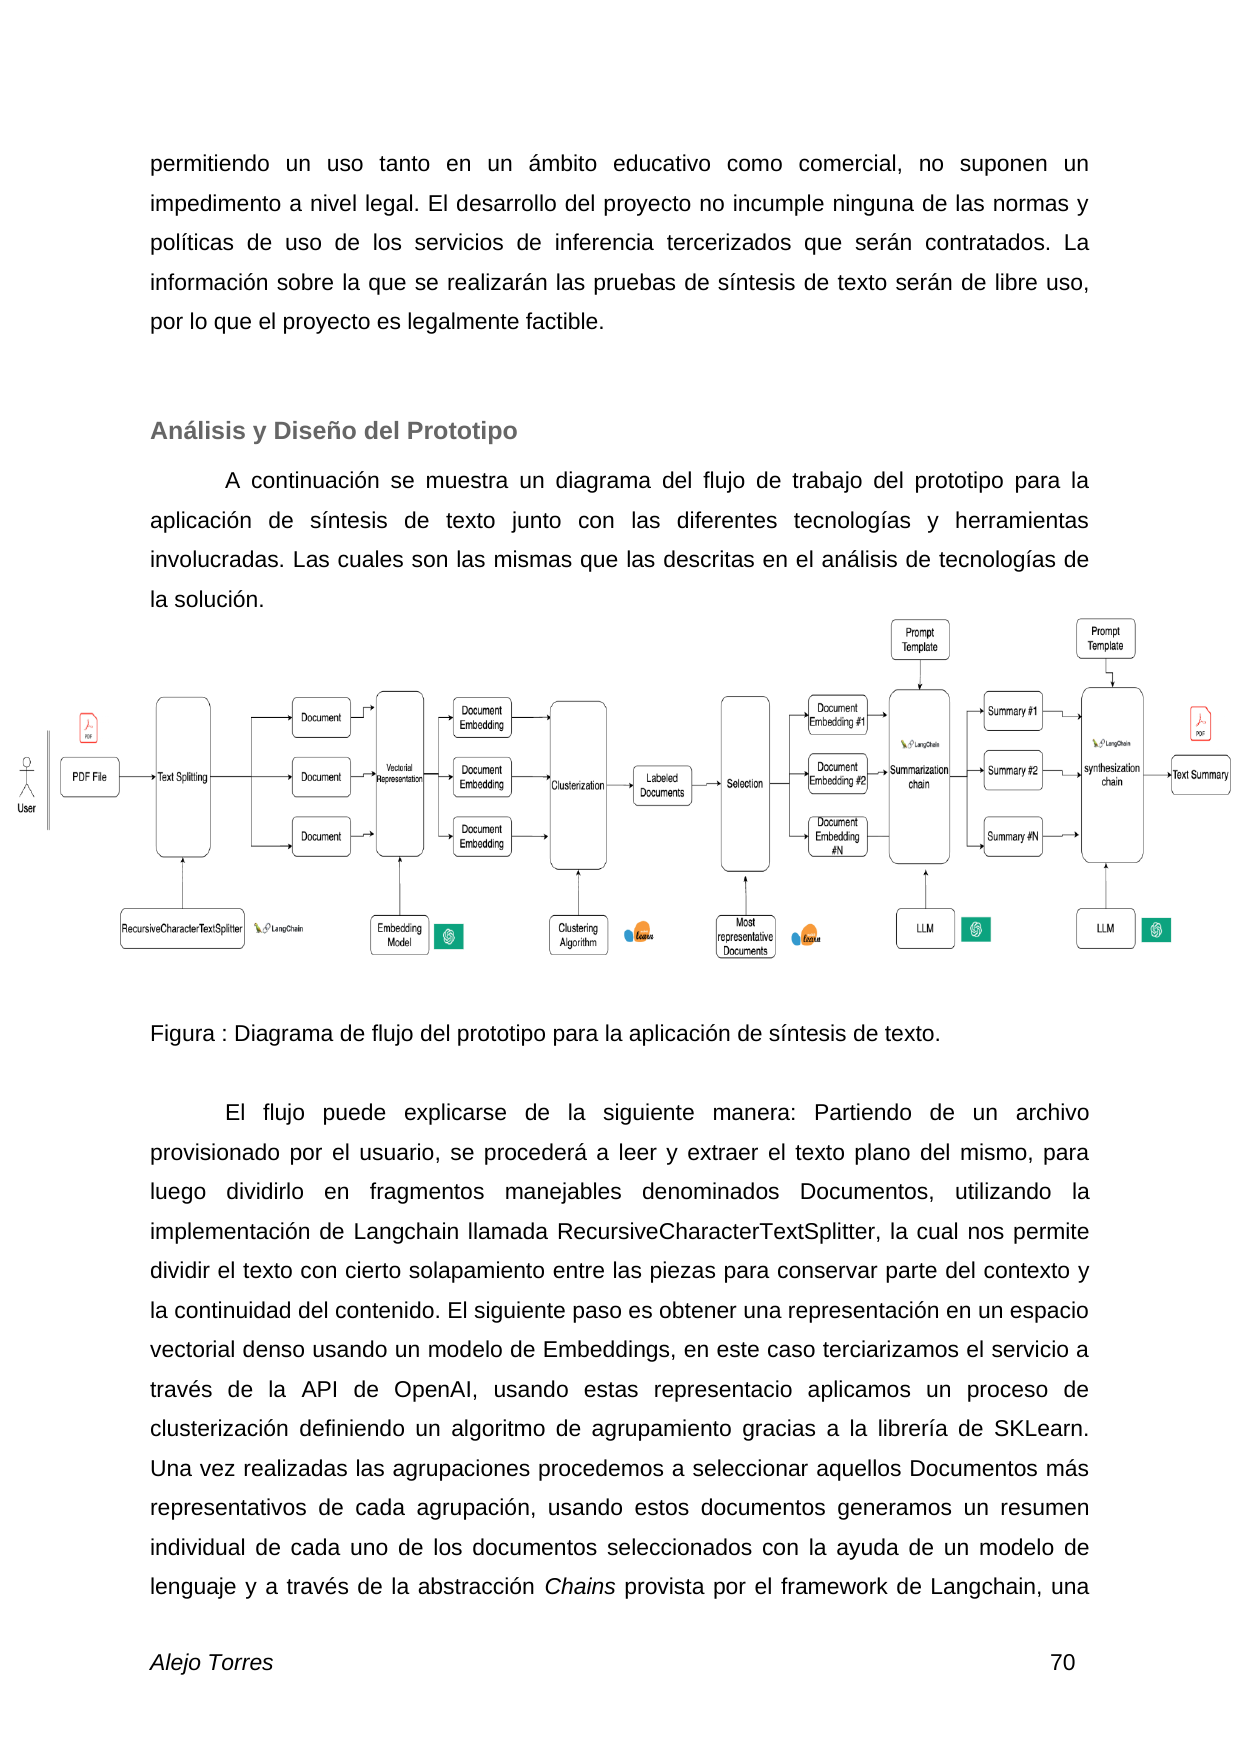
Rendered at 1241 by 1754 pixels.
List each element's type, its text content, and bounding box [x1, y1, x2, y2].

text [150, 1099, 1090, 1599]
subtitle Análisis y Diseño del Prototipo [150, 416, 1090, 445]
text A continuación se muestra un diagrama del flujo de trabajo del prototipo para la aplicación de síntesis de texto junto con las diferentes tecnologías y herramientas involucradas. Las cuales son las mismas que las descritas en el análisis de tecnologías de la solución. [150, 467, 1090, 612]
text Figura : Diagrama de flujo del prototipo para la aplicación de síntesis de texto. [150, 1020, 1090, 1047]
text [150, 150, 1090, 334]
picture [0, 616, 1241, 964]
